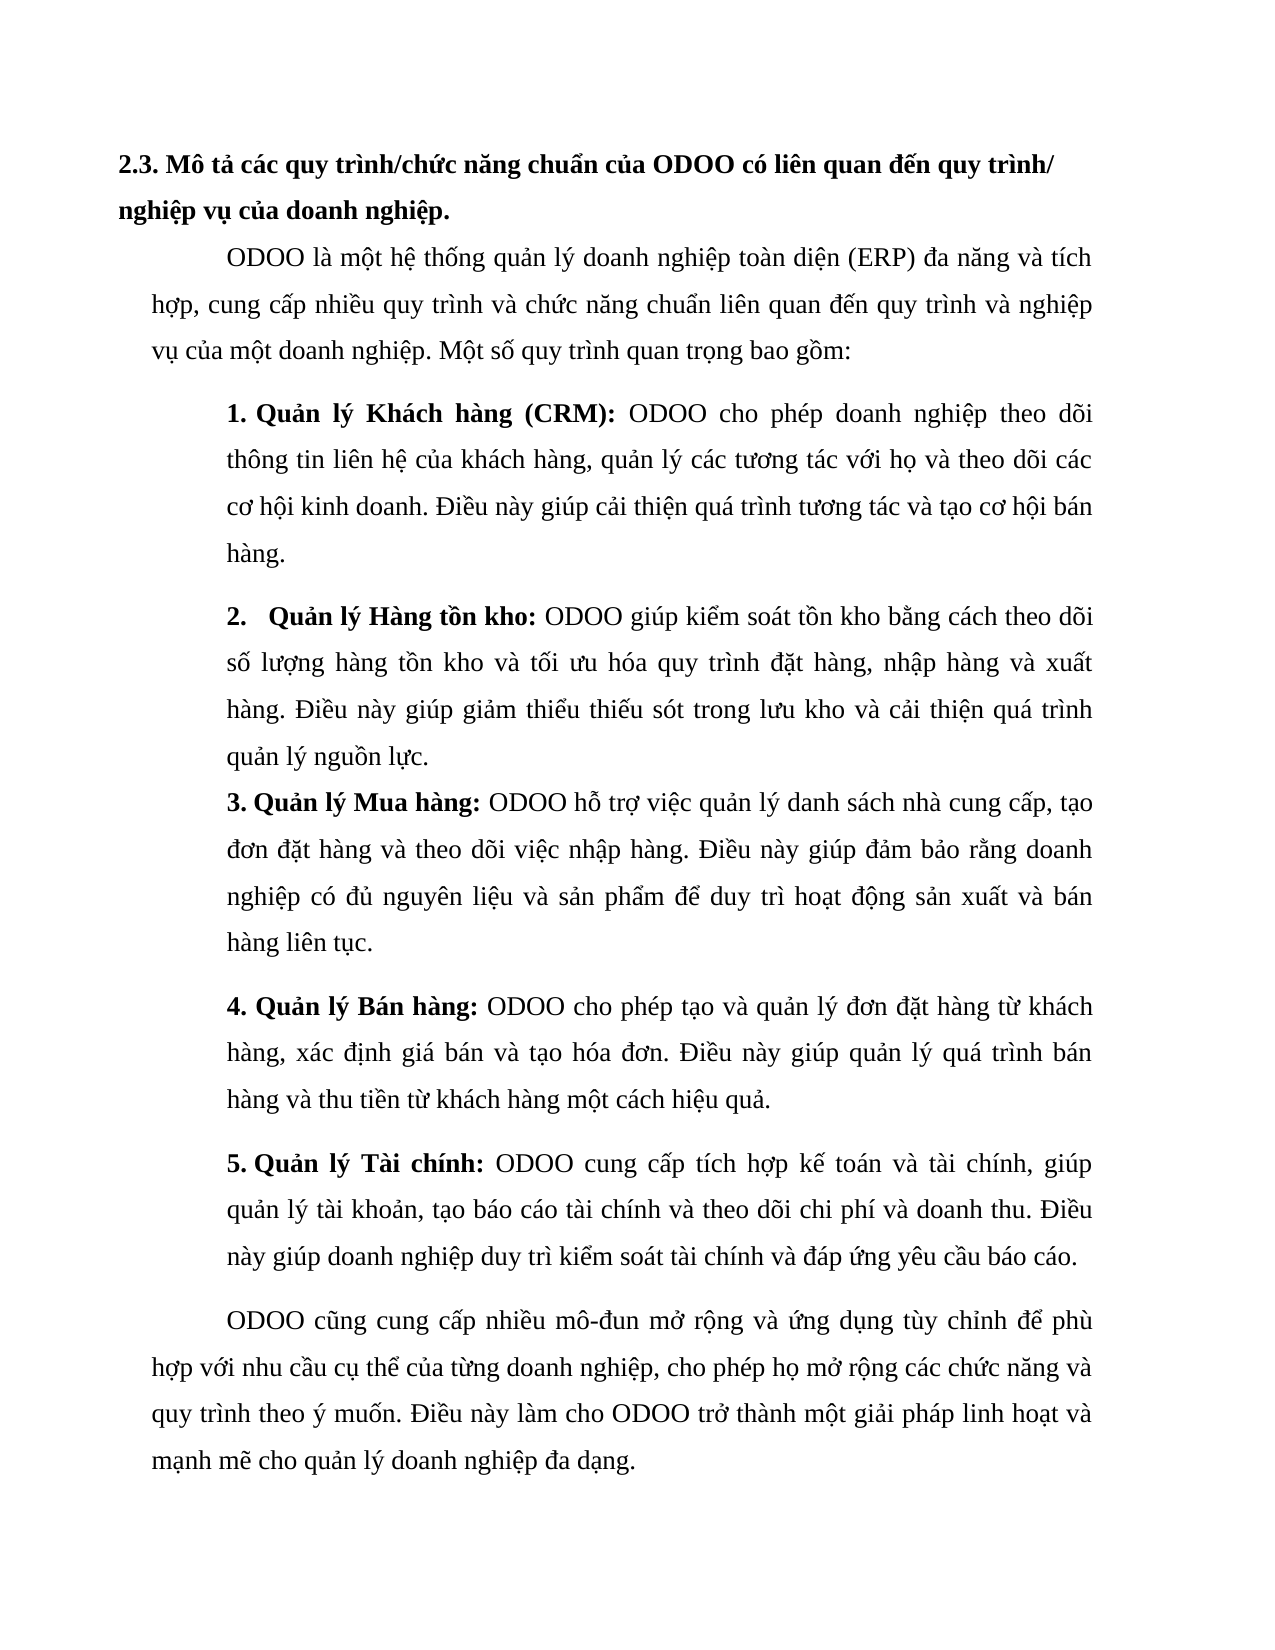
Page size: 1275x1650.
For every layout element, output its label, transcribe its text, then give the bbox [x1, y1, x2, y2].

list Quản lý Mua hàng: ODOO hỗ trợ việc quản lý danh sách nhà cung cấp, tạo đơn đặt hàng và theo dõi việc nhập hàng. Điều này giúp đảm bảo rằng doanh nghiệp có đủ nguyên liệu và sản phẩm để duy trì hoạt động sản xuất và bán hàng liên tục. [227, 786, 1094, 958]
text ODOO cũng cung cấp nhiều mô-đun mở rộng và ứng dụng tùy chỉnh để phù hợp với nhu cầu cụ thể của từng doanh nghiệp, cho phép họ mở rộng các chức năng và quy trình theo ý muốn. Điều này làm cho ODOO trở thành một giải pháp linh hoạt và mạnh mẽ cho quản lý doanh nghiệp đa dạng. [151, 1304, 1094, 1475]
subtitle 2.3. Mô tả các quy trình/chức năng chuẩn của ODOO có liên quan đến quy trình/ nghiệp vụ của doanh nghiệp. [118, 148, 1094, 226]
list Quản lý Hàng tồn kho: ODOO giúp kiểm soát tồn kho bằng cách theo dõi số lượng hàng tồn kho và tối ưu hóa quy trình đặt hàng, nhập hàng và xuất hàng. Điều này giúp giảm thiểu thiếu sót trong lưu kho và cải thiện quá trình quản lý nguồn lực. [226, 600, 1094, 771]
list Quản lý Khách hàng (CRM): ODOO cho phép doanh nghiệp theo dõi thông tin liên hệ của khách hàng, quản lý các tương tác với họ và theo dõi các cơ hội kinh doanh. Điều này giúp cải thiện quá trình tương tác và tạo cơ hội bán hàng. [226, 397, 1094, 568]
list Quản lý Bán hàng: ODOO cho phép tạo và quản lý đơn đặt hàng từ khách hàng, xác định giá bán và tạo hóa đơn. Điều này giúp quản lý quá trình bán hàng và thu tiền từ khách hàng một cách hiệu quả. [227, 990, 1094, 1114]
list Quản lý Tài chính: ODOO cung cấp tích hợp kế toán và tài chính, giúp quản lý tài khoản, tạo báo cáo tài chính và theo dõi chi phí và doanh thu. Điều này giúp doanh nghiệp duy trì kiểm soát tài chính và đáp ứng yêu cầu báo cáo. [227, 1147, 1094, 1271]
text ODOO là một hệ thống quản lý doanh nghiệp toàn diện (ERP) đa năng và tích hợp, cung cấp nhiều quy trình và chức năng chuẩn liên quan đến quy trình và nghiệp vụ của một doanh nghiệp. Một số quy trình quan trọng bao gồm: [151, 241, 1094, 366]
